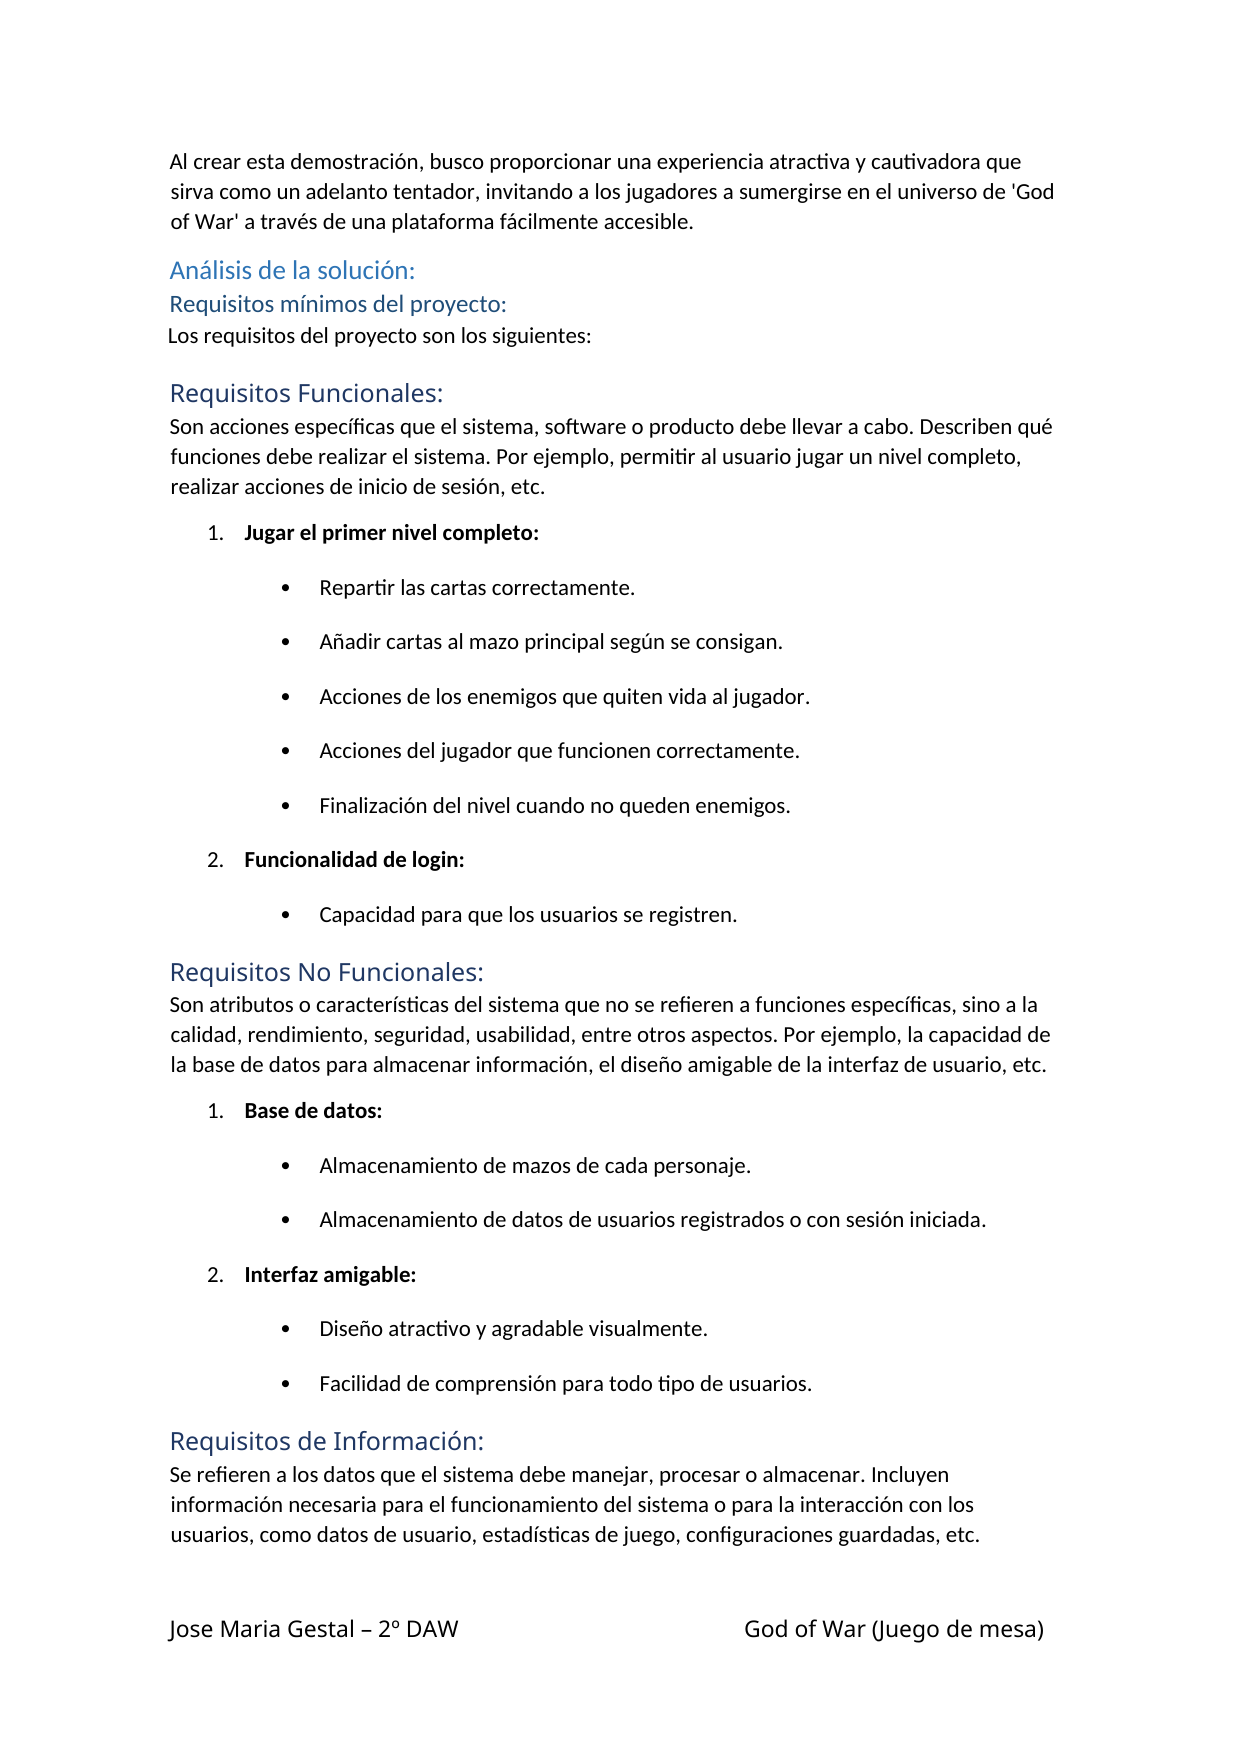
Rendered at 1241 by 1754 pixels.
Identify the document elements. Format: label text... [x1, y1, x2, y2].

list Diseño atractivo y agradable visualmente. [282, 1314, 1063, 1343]
text Son acciones específicas que el sistema, software o producto debe llevar a cabo. Describen qué funciones debe realizar el sistema. Por ejemplo, permitir al usuario jugar un nivel completo, realizar acciones de inicio de sesión, etc. [169, 412, 1062, 500]
list Acciones de los enemigos que quiten vida al jugador. [282, 682, 1063, 710]
list Capacidad para que los usuarios se registren. [282, 900, 1063, 928]
list Acciones del jugador que funcionen correctamente. [282, 736, 1063, 764]
list Añadir cartas al mazo principal según se consigan. [282, 627, 1063, 655]
subtitle Requisitos de Información: [169, 1423, 1062, 1458]
list Almacenamiento de mazos de cada personaje. [282, 1151, 1063, 1179]
list Funcionalidad de login: [207, 845, 1063, 873]
list Interfaz amigable: [207, 1260, 1063, 1288]
list Repartir las cartas correctamente. [282, 573, 1063, 601]
subtitle Requisitos mínimos del proyecto: [169, 289, 1062, 319]
list Almacenamiento de datos de usuarios registrados o con sesión iniciada. [282, 1206, 1063, 1234]
list Finalización del nivel cuando no queden enemigos. [282, 791, 1063, 819]
text Los requisitos del proyecto son los siguientes: [168, 322, 1063, 349]
list Base de datos: [207, 1097, 1063, 1125]
text Al crear esta demostración, busco proporcionar una experiencia atractiva y cautivadora que sirva como un adelanto tentador, invitando a los jugadores a sumergirse en el universo de 'God of War' a través de una plataforma fácilmente accesible. [169, 147, 1062, 235]
subtitle Análisis de la solución: [169, 253, 1062, 286]
list Facilidad de comprensión para todo tipo de usuarios. [282, 1369, 1063, 1397]
text Son atributos o características del sistema que no se refieren a funciones específicas, sino a la calidad, rendimiento, seguridad, usabilidad, entre otros aspectos. Por ejemplo, la capacidad de la base de datos para almacenar información, el diseño amigable de la interfaz de usuario, etc. [169, 991, 1062, 1078]
list Jugar el primer nivel completo: [207, 518, 1063, 546]
text Se refieren a los datos que el sistema debe manejar, procesar o almacenar. Incluyen información necesaria para el funcionamiento del sistema o para la interacción con los usuarios, como datos de usuario, estadísticas de juego, configuraciones guardadas, etc. [169, 1460, 1062, 1548]
subtitle Requisitos Funcionales: [169, 376, 1062, 410]
subtitle Requisitos No Funcionales: [169, 954, 1062, 988]
